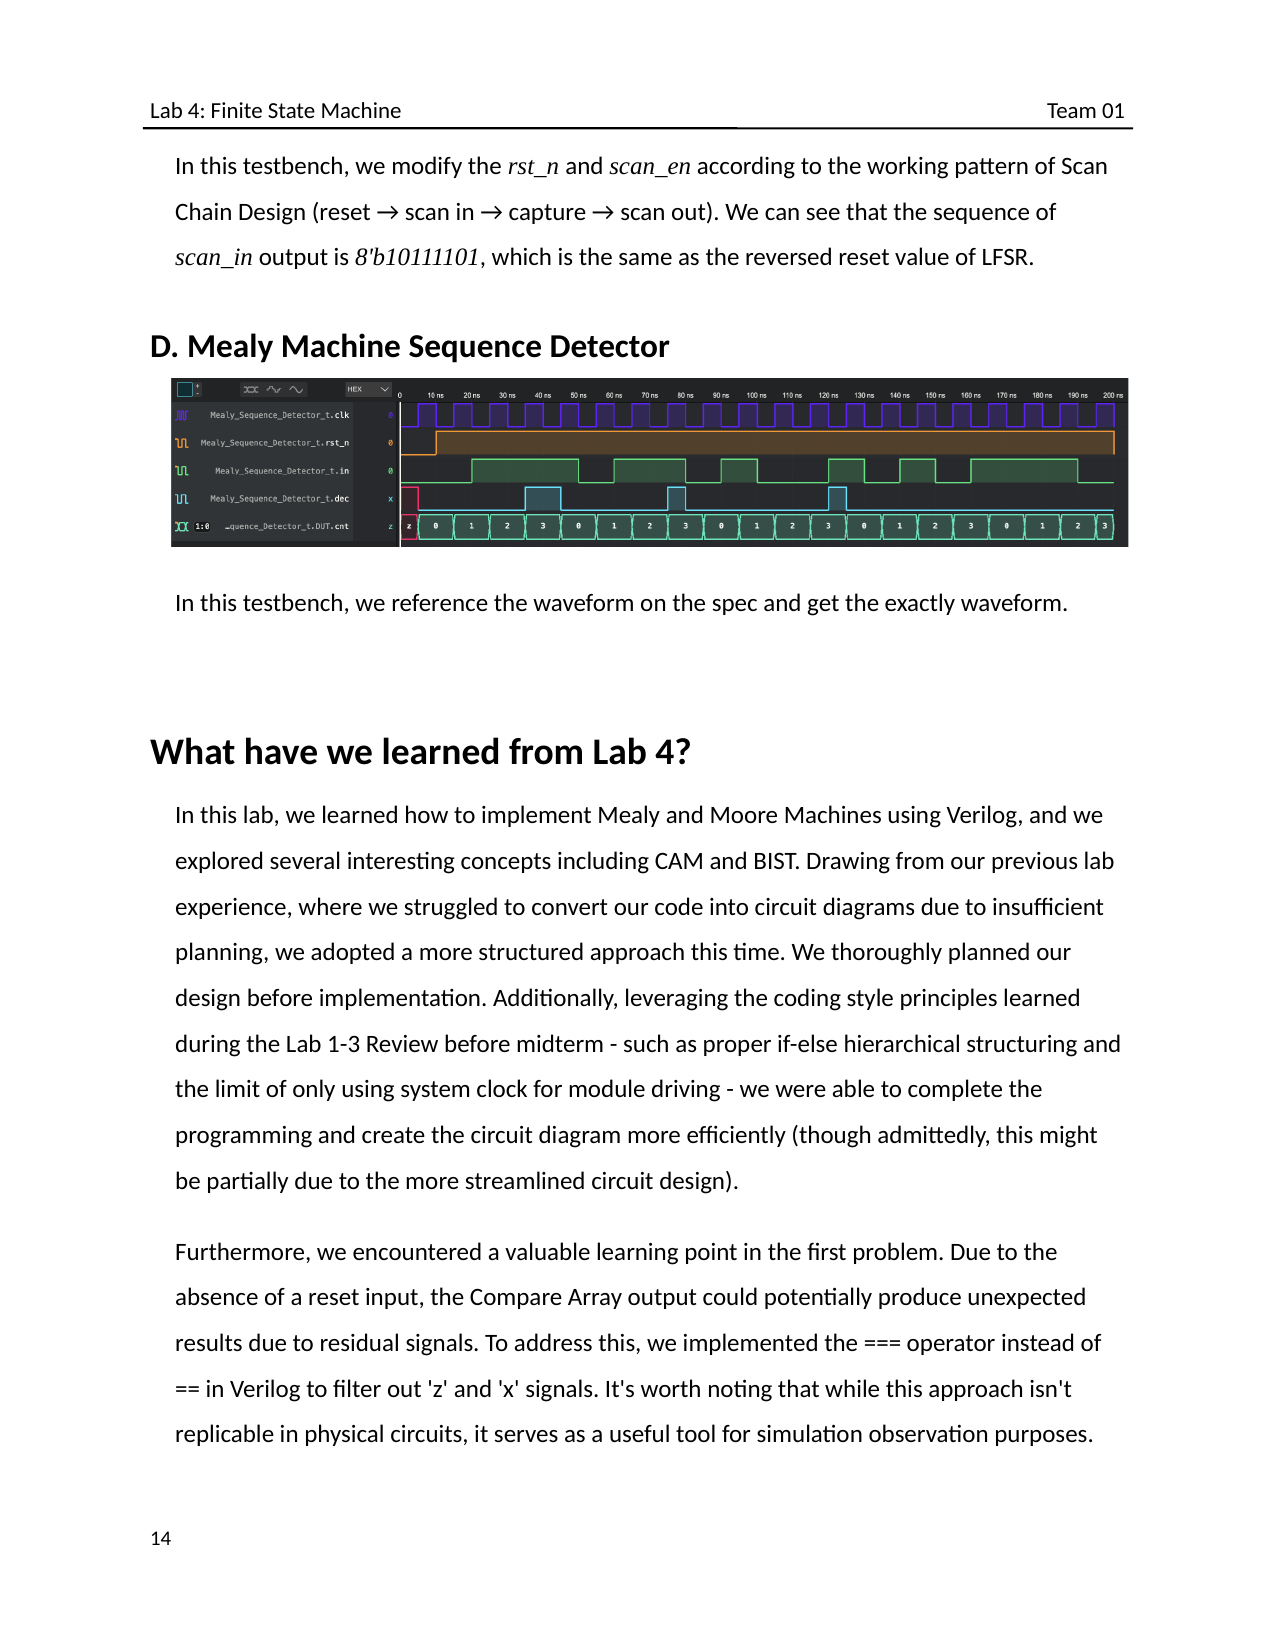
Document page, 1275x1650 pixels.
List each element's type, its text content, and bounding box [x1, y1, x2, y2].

text Furthermore, we encountered a valuable learning point in the first problem. Due to the absence of a reset input, the Compare Array output could potentially produce unexpected results due to residual signals. To address this, we implemented the === operator instead of == in Verilog to filter out 'z' and 'x' signals. It's worth noting that while this approach isn't replicable in physical circuits, it serves as a useful tool for simulation observation purposes. [175, 1236, 1125, 1449]
text In this testbench, we modify the rst_n and scan_en according to the working pattern of Scan Chain Design (reset → scan in → capture → scan out). We can see that the sequence of scan_in output is 8'b10111101, which is the same as the reversed reset value of LFSR. [175, 150, 1125, 272]
subtitle What have we learned from Lab 4? [150, 728, 1125, 774]
subtitle D. Mealy Machine Sequence Detector [150, 325, 1125, 365]
text In this lab, we learned how to implement Mealy and Moore Machines using Verilog, and we explored several interesting concepts including CAM and BIST. Drawing from our previous lab experience, where we struggled to convert our code into circuit diagrams due to insufficient planning, we adopted a more structured approach this time. We thoroughly planned our design before implementation. Additionally, leveraging the coding style principles learned during the Lab 1-3 Review before midterm - such as proper if-else hierarchical structuring and the limit of only using system clock for module driving - we were able to complete the programming and create the circuit diagram more efficiently (though admittedly, this might be partially due to the more streamlined circuit design). [175, 799, 1125, 1196]
picture [171, 378, 1129, 547]
text In this testbench, we reference the waveform on the spec and get the exactly waveform. [175, 547, 1125, 617]
